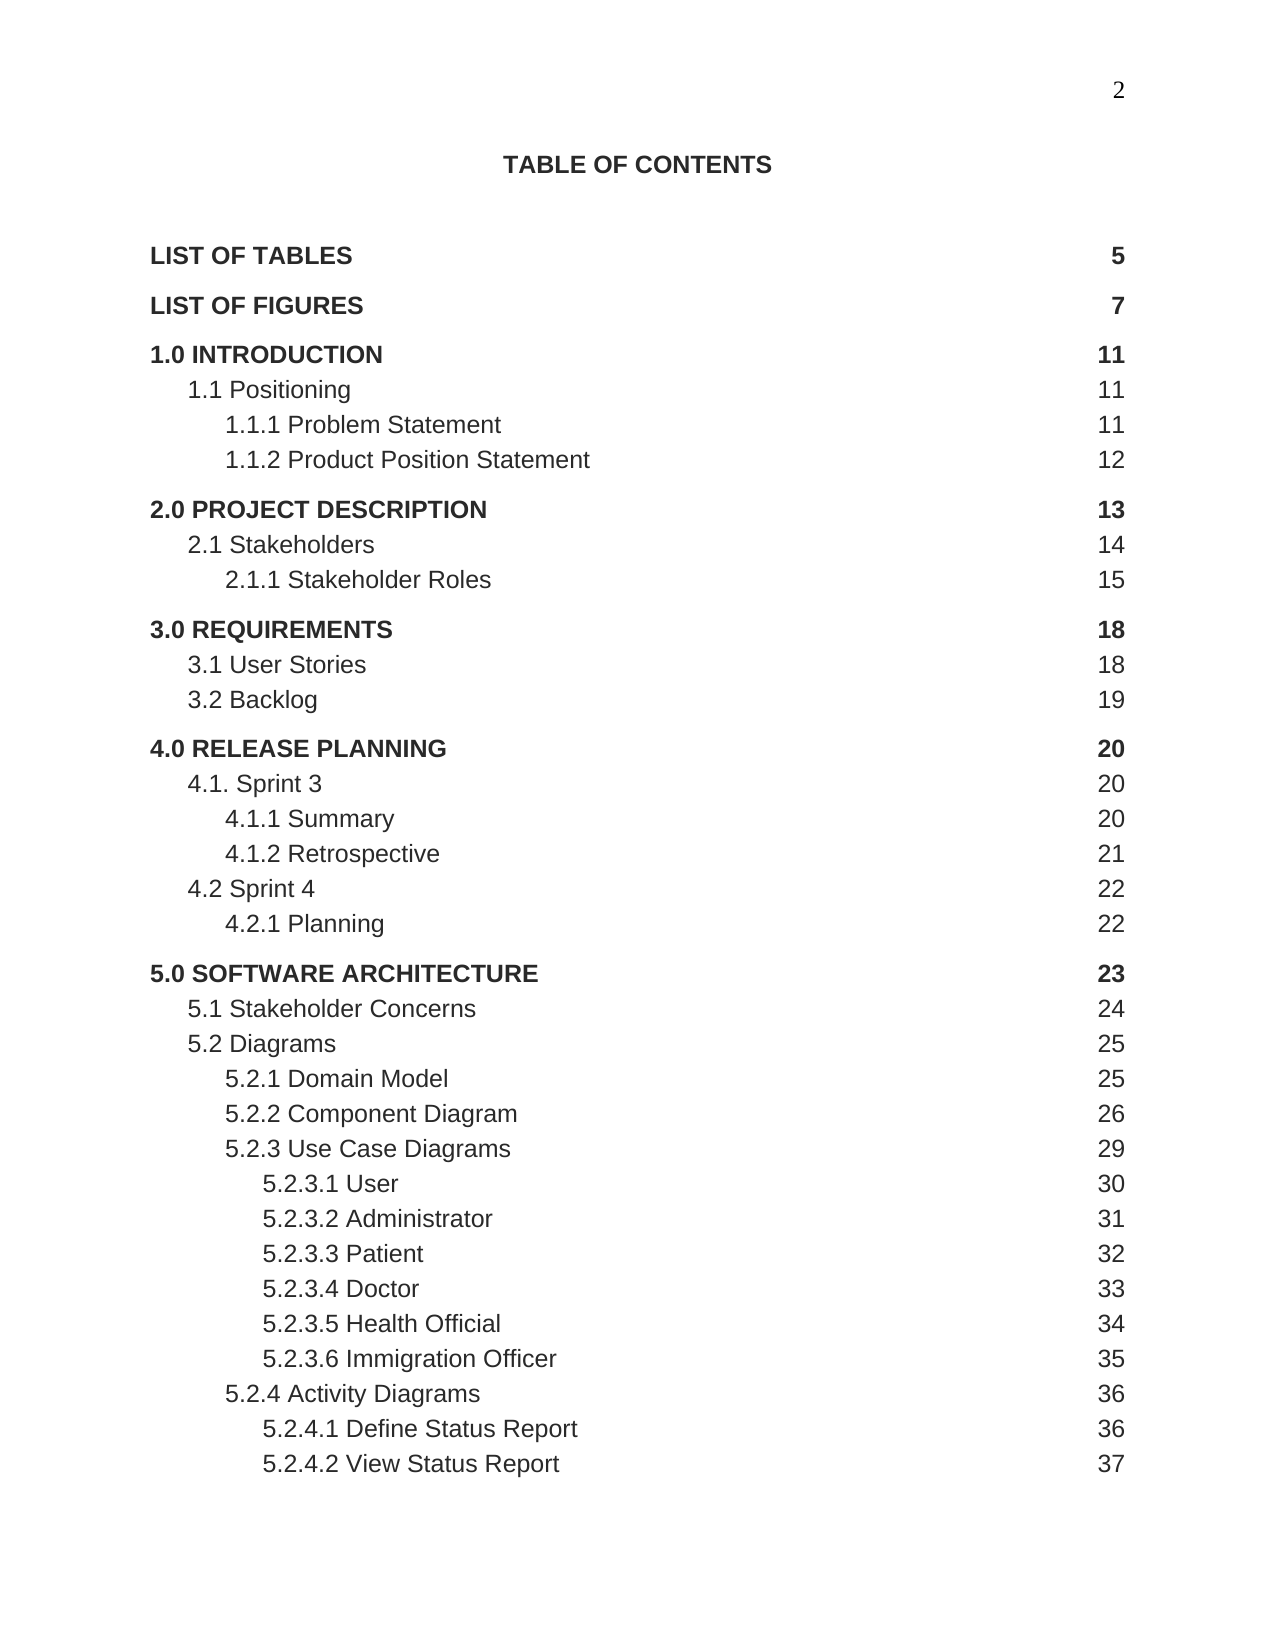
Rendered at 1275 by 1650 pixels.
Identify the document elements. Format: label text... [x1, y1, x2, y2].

text TABLE OF CONTENTS [150, 150, 1125, 179]
